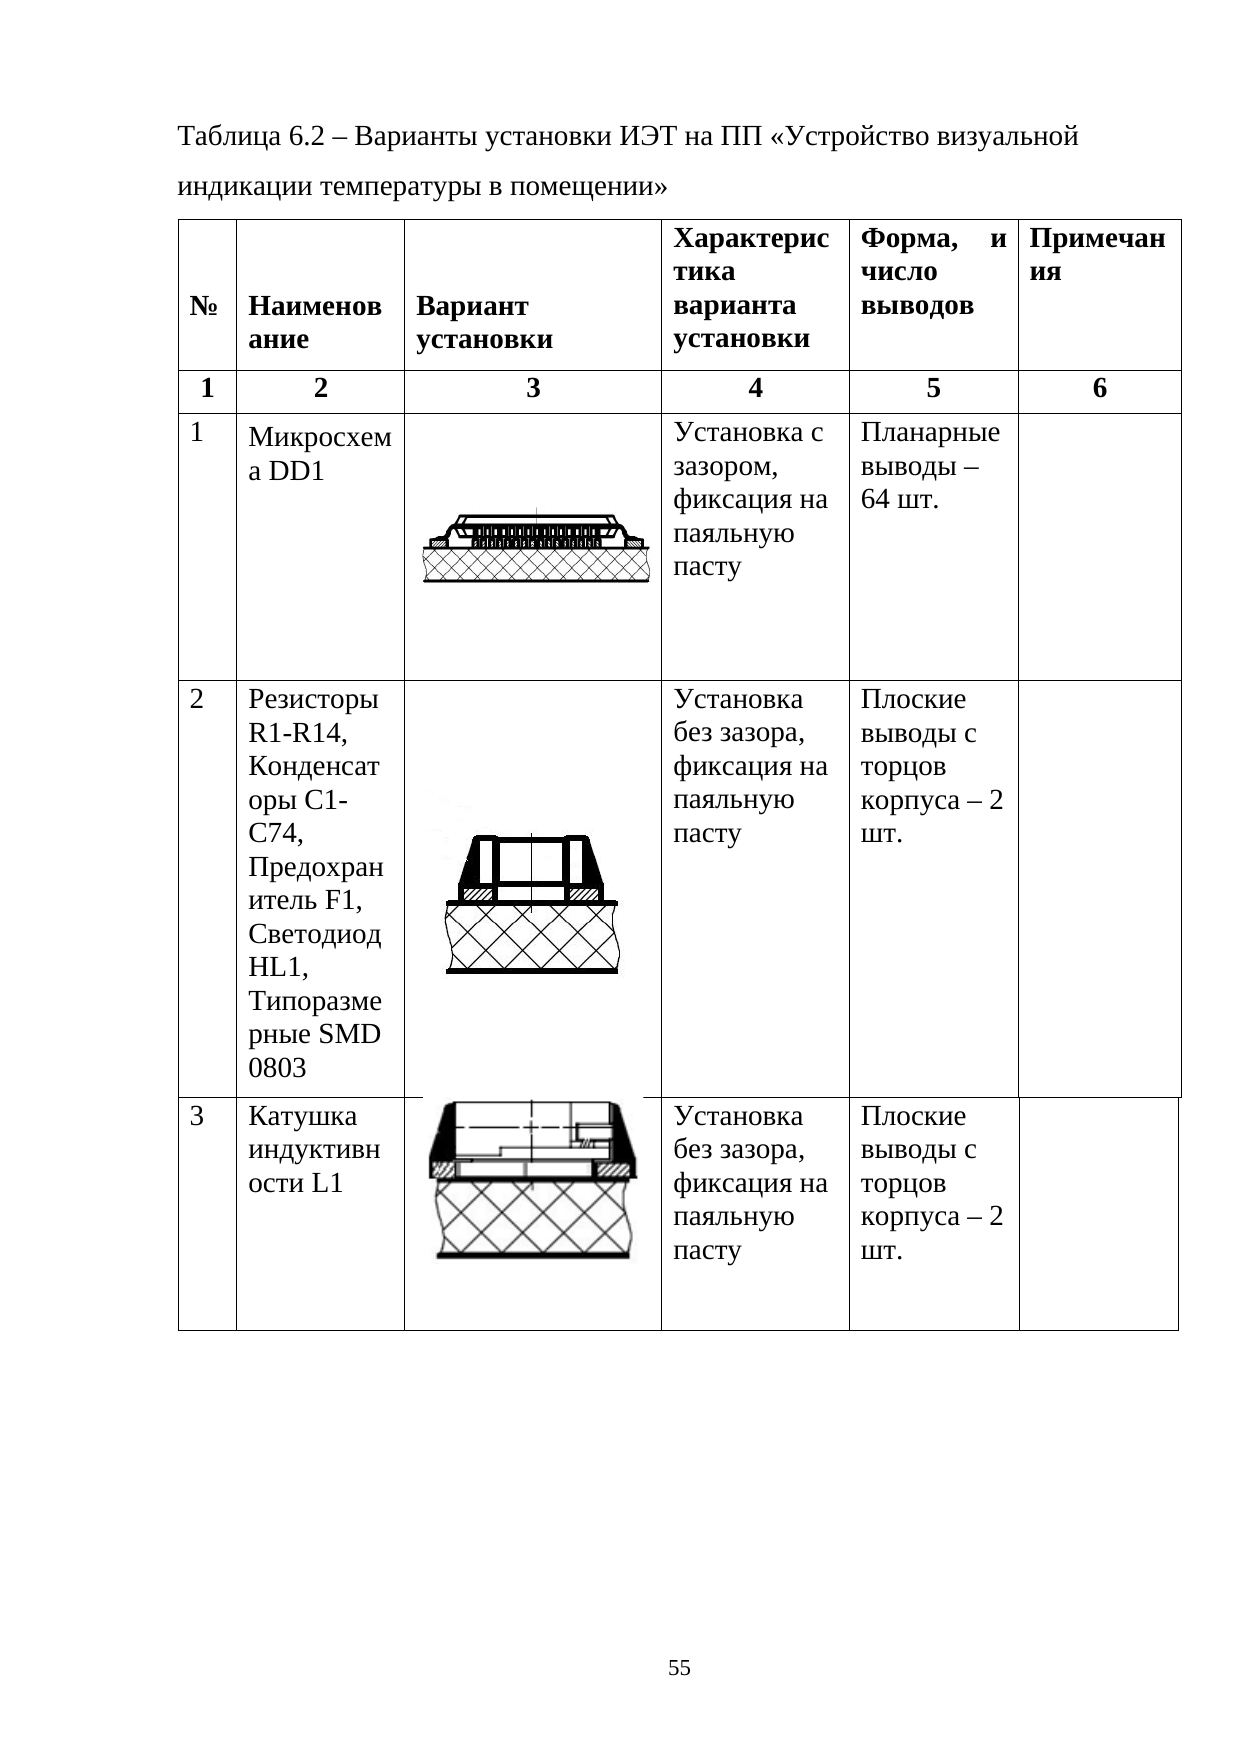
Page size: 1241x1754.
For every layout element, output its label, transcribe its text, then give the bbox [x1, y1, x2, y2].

text Таблица 6.2 – Варианты установки ИЭТ на ПП «Устройство визуальной индикации температуры в помещении» [177, 118, 1182, 202]
table_cell Резисторы R1-R14, Конденсаторы С1-С74, Предохранитель F1, Светодиод HL1, Типоразмерные SMD 0803 [237, 681, 404, 1097]
table_cell [1019, 414, 1181, 680]
table_cell 3 [179, 1098, 236, 1330]
picture [423, 1097, 644, 1264]
table_cell 1 [179, 414, 236, 680]
table_header № [179, 220, 236, 369]
table_header Наименование [237, 220, 404, 369]
table_cell 2 [237, 371, 404, 413]
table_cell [662, 1098, 849, 1330]
table_cell 3 [405, 371, 661, 413]
table_cell 1 [179, 371, 236, 413]
table_cell Планарные выводы – 64 шт. [850, 414, 1018, 680]
table_cell 4 [662, 371, 849, 413]
table_cell [1019, 681, 1181, 1097]
table_header Примечания [1019, 220, 1181, 369]
table_header Характеристика варианта установки [662, 220, 849, 369]
picture [416, 505, 659, 590]
table_cell [405, 414, 661, 680]
table_cell Установка с зазором, фиксация на паяльную пасту [662, 414, 849, 680]
table_cell 6 [1019, 371, 1181, 413]
table_cell 5 [850, 371, 1018, 413]
table_cell [405, 681, 661, 1097]
table_cell Плоские выводы с торцов корпуса – 2 шт. [850, 681, 1018, 1097]
table_cell Установка без зазора, фиксация на паяльную пасту [662, 681, 849, 1097]
table_cell Катушка индуктивности L1 [237, 1098, 404, 1330]
table_cell Плоские выводы с торцов корпуса – 2 шт. [850, 1098, 1019, 1330]
table_cell Микросхема DD1 [237, 414, 404, 680]
table_header Форма, и число выводов [850, 220, 1018, 369]
table_header Вариант установки [405, 220, 661, 369]
table_cell 2 [179, 681, 236, 1097]
table_cell [1020, 1098, 1178, 1330]
table_cell [405, 1098, 661, 1330]
picture [426, 789, 641, 989]
